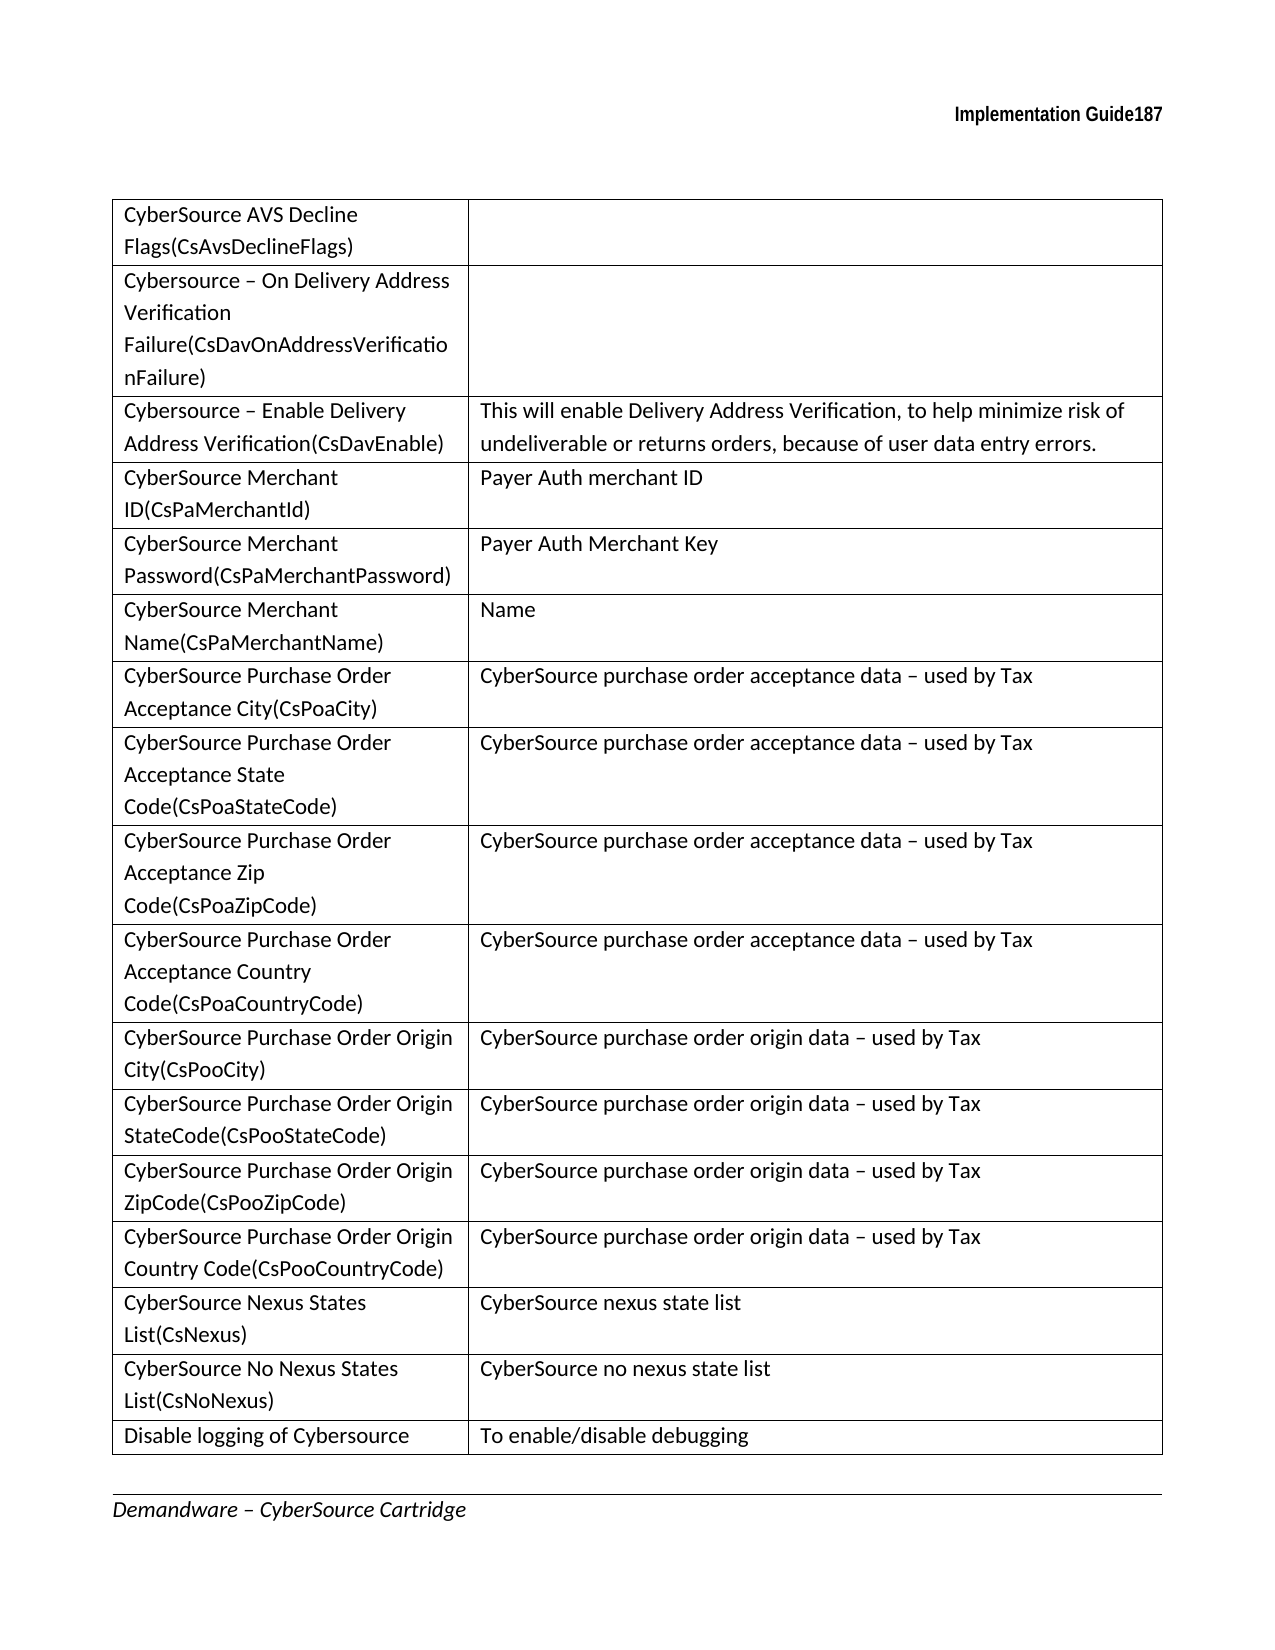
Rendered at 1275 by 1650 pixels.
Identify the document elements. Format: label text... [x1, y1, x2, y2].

table_cell CyberSource Purchase Order Acceptance City(CsPoaCity) [113, 662, 468, 727]
table_cell Cybersource – On Delivery Address Verification Failure(CsDavOnAddressVerificationFailure) [113, 266, 468, 396]
table_cell CyberSource Purchase Order Acceptance State Code(CsPoaStateCode) [113, 728, 468, 825]
table_cell CyberSource purchase order origin data – used by Tax [469, 1023, 1162, 1088]
table_cell Payer Auth Merchant Key [469, 529, 1162, 594]
table_cell CyberSource Purchase Order Origin Country Code(CsPooCountryCode) [113, 1222, 468, 1287]
table_cell CyberSource Purchase Order Origin StateCode(CsPooStateCode) [113, 1090, 468, 1155]
table_cell [469, 266, 1162, 396]
table_cell [469, 200, 1162, 265]
table_cell CyberSource no nexus state list [469, 1355, 1162, 1420]
table_cell CyberSource Nexus States List(CsNexus) [113, 1288, 468, 1353]
table_cell CyberSource nexus state list [469, 1288, 1162, 1353]
table_cell Payer Auth merchant ID [469, 463, 1162, 528]
table_cell CyberSource purchase order acceptance data – used by Tax [469, 925, 1162, 1022]
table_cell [113, 1421, 468, 1454]
table_cell CyberSource Purchase Order Acceptance Zip Code(CsPoaZipCode) [113, 826, 468, 924]
table_cell CyberSource AVS Decline Flags(CsAvsDeclineFlags) [113, 200, 468, 265]
table_cell CyberSource purchase order origin data – used by Tax [469, 1156, 1162, 1221]
table_cell CyberSource purchase order acceptance data – used by Tax [469, 826, 1162, 924]
table_cell CyberSource Merchant ID(CsPaMerchantId) [113, 463, 468, 528]
table_cell CyberSource No Nexus States List(CsNoNexus) [113, 1355, 468, 1420]
table_cell CyberSource Purchase Order Origin City(CsPooCity) [113, 1023, 468, 1088]
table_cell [469, 1421, 1162, 1454]
table_cell CyberSource Purchase Order Acceptance Country Code(CsPoaCountryCode) [113, 925, 468, 1022]
table_cell CyberSource purchase order origin data – used by Tax [469, 1222, 1162, 1287]
table_cell Name [469, 595, 1162, 661]
table_cell CyberSource Purchase Order Origin ZipCode(CsPooZipCode) [113, 1156, 468, 1221]
table_cell CyberSource purchase order origin data – used by Tax [469, 1090, 1162, 1155]
table_cell This will enable Delivery Address Verification, to help minimize risk of undeliverable or returns orders, because of user data entry errors. [469, 397, 1162, 462]
table_cell CyberSource purchase order acceptance data – used by Tax [469, 728, 1162, 825]
table_cell CyberSource Merchant Name(CsPaMerchantName) [113, 595, 468, 661]
table_cell CyberSource purchase order acceptance data – used by Tax [469, 662, 1162, 727]
table_cell Cybersource – Enable Delivery Address Verification(CsDavEnable) [113, 397, 468, 462]
table_cell CyberSource Merchant Password(CsPaMerchantPassword) [113, 529, 468, 594]
